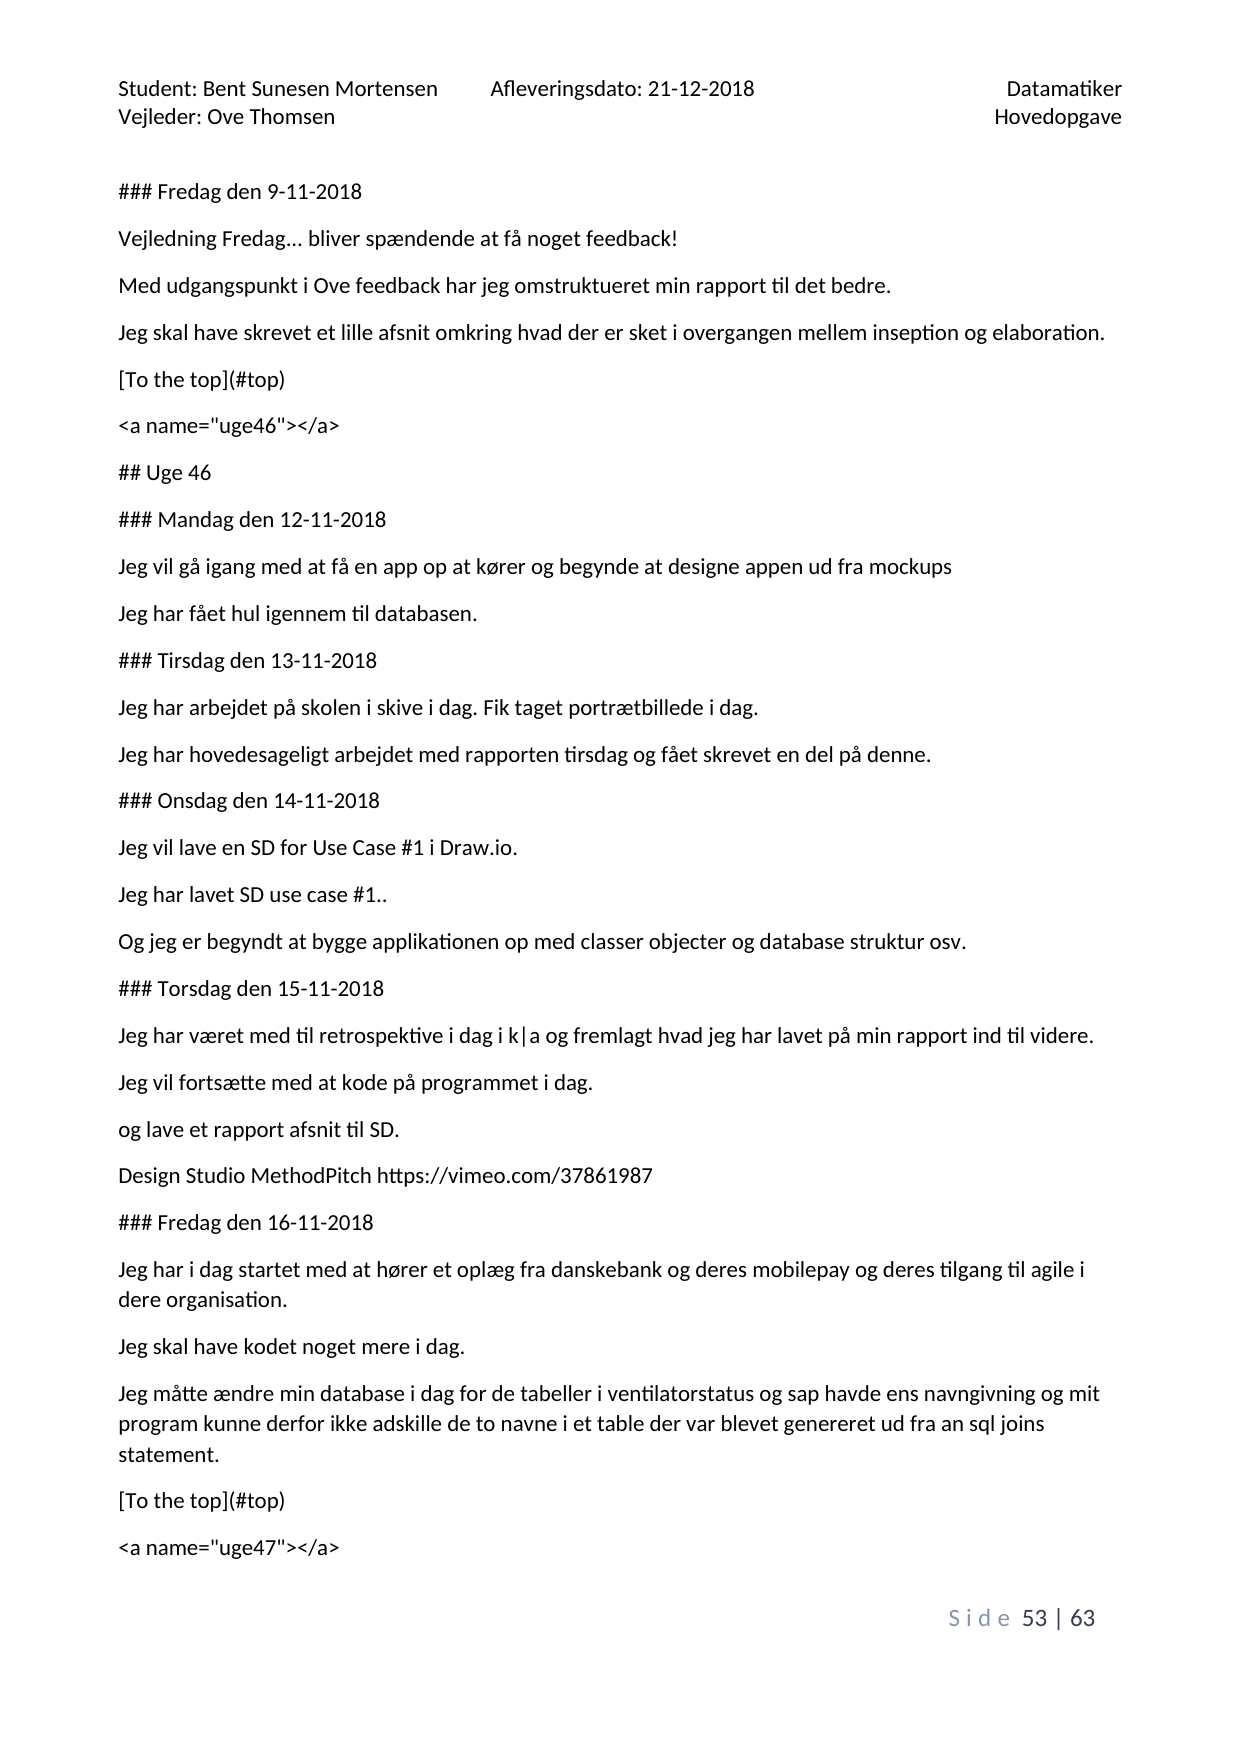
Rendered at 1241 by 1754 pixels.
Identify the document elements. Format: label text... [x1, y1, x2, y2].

text [To the top](#top) [118, 1487, 1122, 1514]
text Jeg vil fortsætte med at kode på programmet i dag. [118, 1068, 1122, 1096]
text Med udgangspunkt i Ove feedback har jeg omstruktueret min rapport til det bedre. [118, 271, 1122, 299]
text ### Mandag den 12-11-2018 [118, 505, 1122, 533]
text Jeg vil gå igang med at få en app op at kører og begynde at designe appen ud fra mockups [118, 552, 1122, 580]
text Design Studio MethodPitch https://vimeo.com/37861987 [118, 1162, 1122, 1189]
text Jeg skal have skrevet et lille afsnit omkring hvad der er sket i overgangen mellem inseption og elaboration. [118, 318, 1122, 346]
text [To the top](#top) [118, 365, 1122, 393]
text <a name="uge46"></a> [118, 412, 1122, 439]
text Og jeg er begyndt at bygge applikationen op med classer objecter og database struktur osv. [118, 927, 1122, 955]
text Vejledning Fredag... bliver spændende at få noget feedback! [118, 224, 1122, 252]
text ## Uge 46 [118, 458, 1122, 486]
text Jeg har fået hul igennem til databasen. [118, 599, 1122, 627]
text Jeg har i dag startet med at hører et oplæg fra danskebank og deres mobilepay og deres tilgang til agile i dere organisation. [118, 1255, 1122, 1313]
text ### Fredag den 9-11-2018 [118, 177, 1122, 205]
text ### Torsdag den 15-11-2018 [118, 974, 1122, 1002]
text Jeg har været med til retrospektive i dag i k|a og fremlagt hvad jeg har lavet på min rapport ind til videre. [118, 1021, 1122, 1049]
text Jeg måtte ændre min database i dag for de tabeller i ventilatorstatus og sap havde ens navngivning og mit program kunne derfor ikke adskille de to navne i et table der var blevet genereret ud fra an sql joins statement. [118, 1379, 1122, 1468]
text ### Fredag den 16-11-2018 [118, 1208, 1122, 1236]
text og lave et rapport afsnit til SD. [118, 1115, 1122, 1143]
text <a name="uge47"></a> [118, 1533, 1122, 1561]
text Jeg har hovedesageligt arbejdet med rapporten tirsdag og fået skrevet en del på denne. [118, 740, 1122, 768]
text ### Tirsdag den 13-11-2018 [118, 646, 1122, 674]
text Jeg har lavet SD use case #1.. [118, 880, 1122, 908]
text Jeg vil lave en SD for Use Case #1 i Draw.io. [118, 833, 1122, 861]
text ### Onsdag den 14-11-2018 [118, 787, 1122, 814]
text Jeg har arbejdet på skolen i skive i dag. Fik taget portrætbillede i dag. [118, 693, 1122, 721]
text Jeg skal have kodet noget mere i dag. [118, 1332, 1122, 1360]
